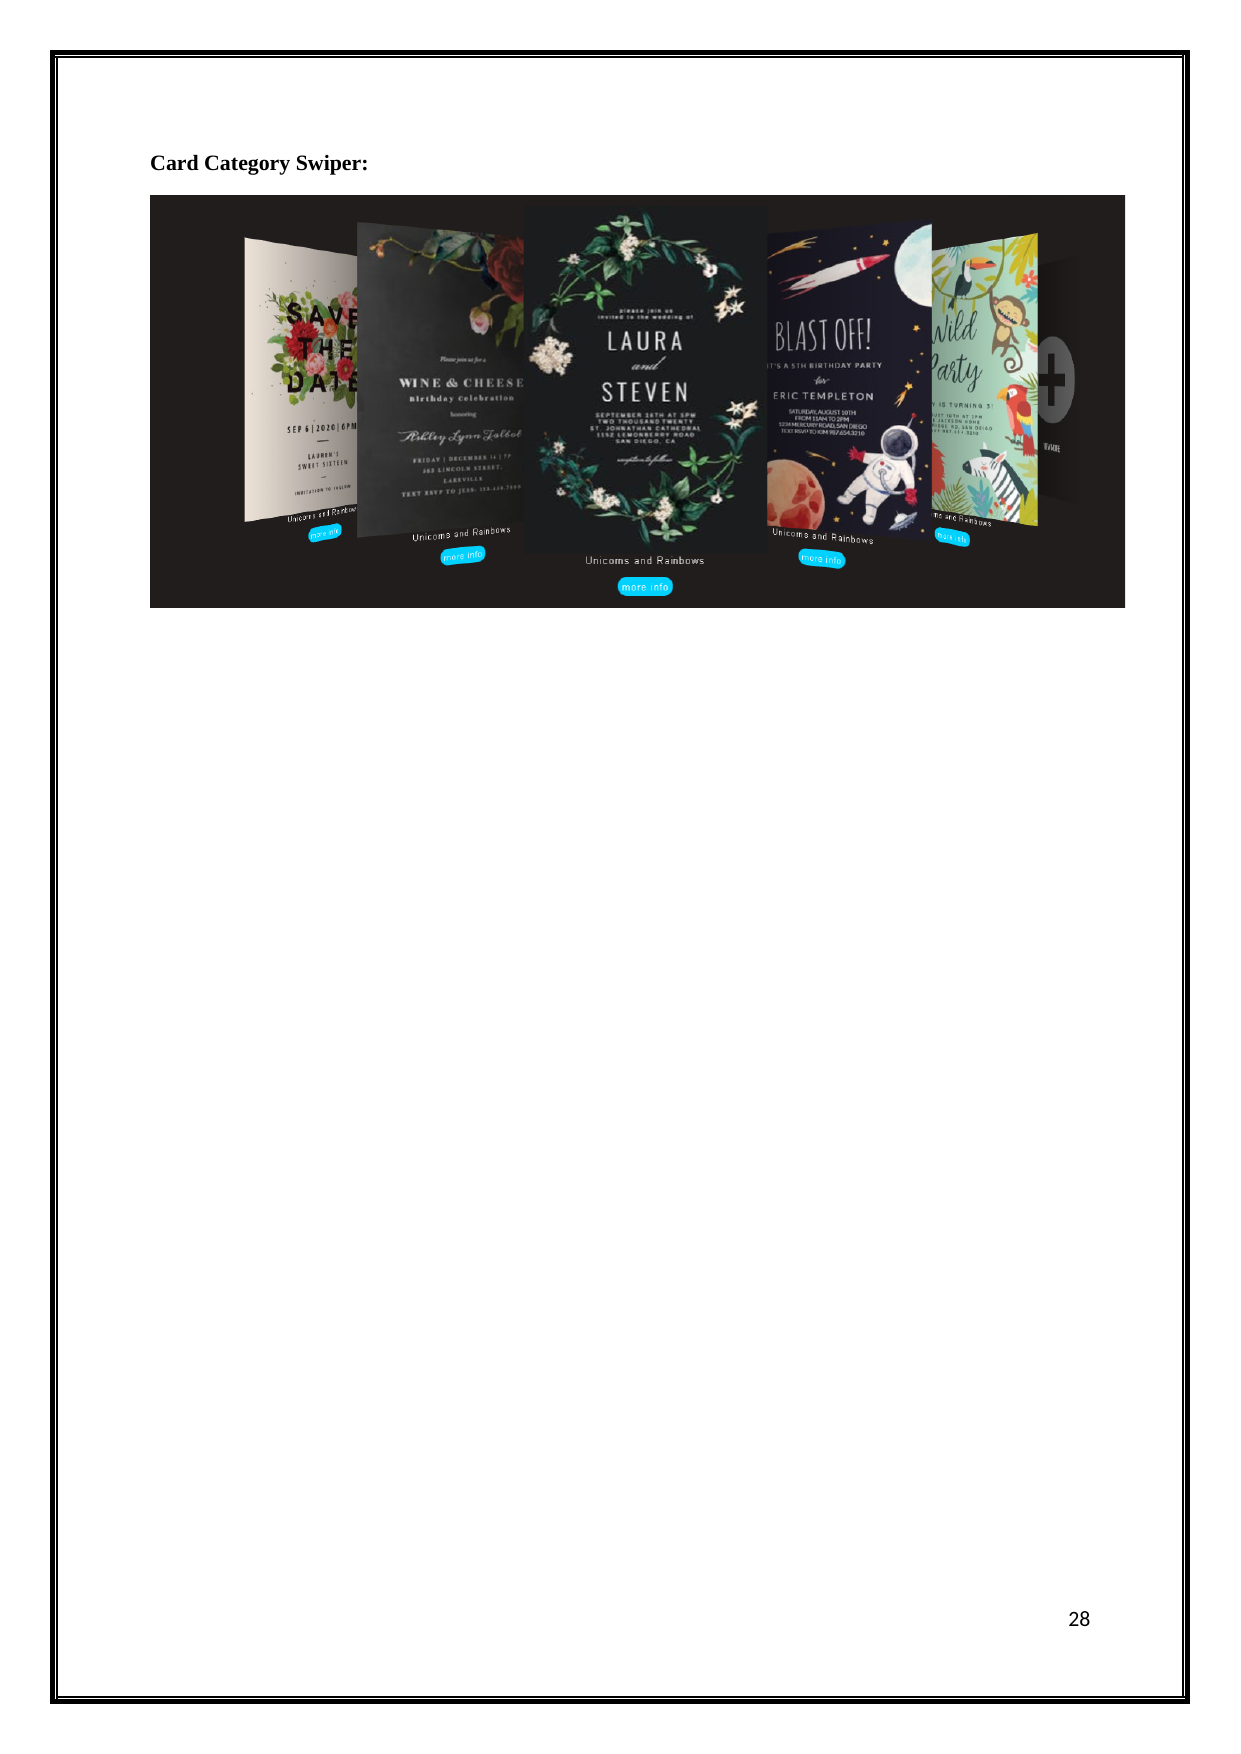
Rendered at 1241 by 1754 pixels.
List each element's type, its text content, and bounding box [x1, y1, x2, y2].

picture [150, 195, 1125, 608]
text Card Category Swiper: [150, 150, 1090, 175]
